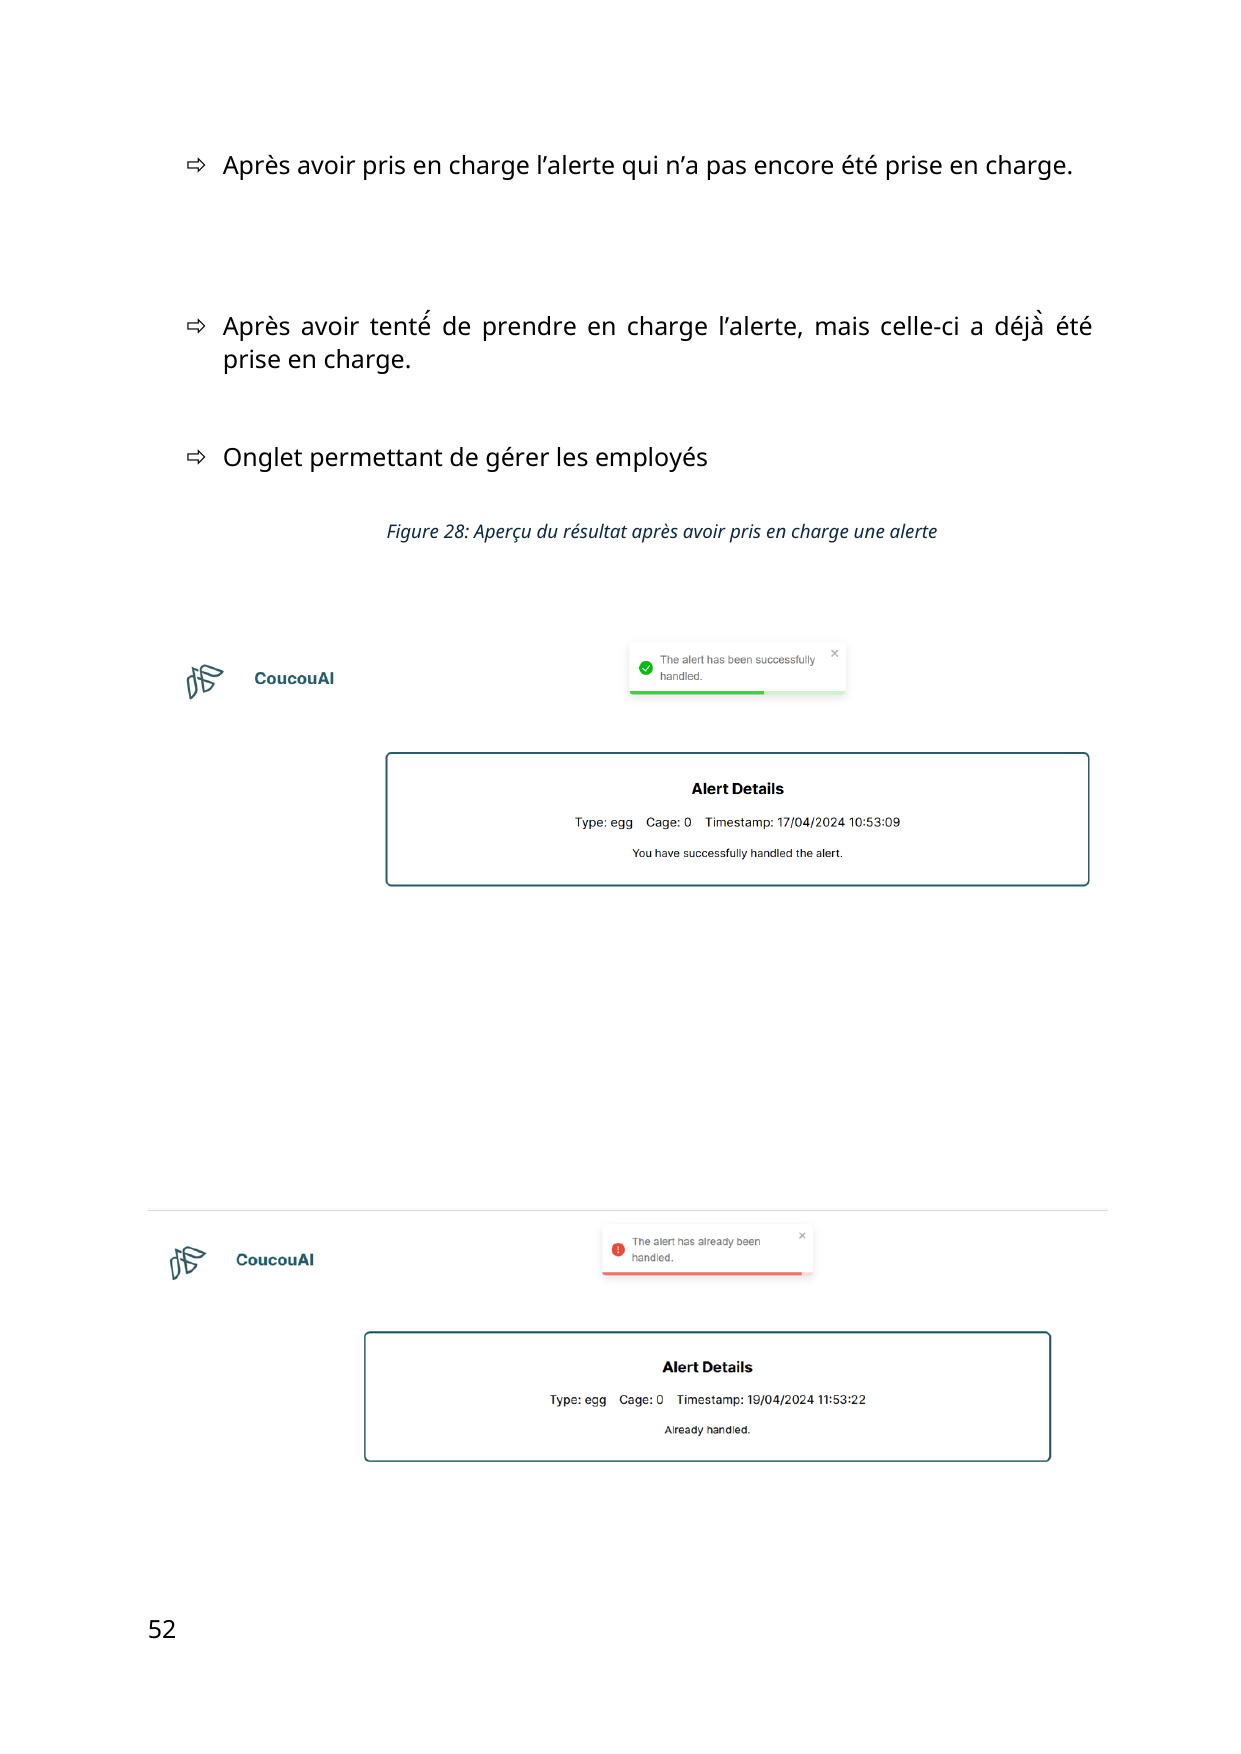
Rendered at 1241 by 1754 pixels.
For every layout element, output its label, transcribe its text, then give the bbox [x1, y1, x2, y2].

picture [147, 1208, 1108, 1533]
list Après avoir tenté́ de prendre en charge l’alerte, mais celle-ci a déjà̀ été prise en charge. [185, 308, 1093, 376]
list Après avoir pris en charge l’alerte qui n’a pas encore été prise en charge. [185, 148, 1093, 182]
picture [165, 629, 1162, 927]
list Onglet permettant de gérer les employés [185, 439, 1093, 473]
